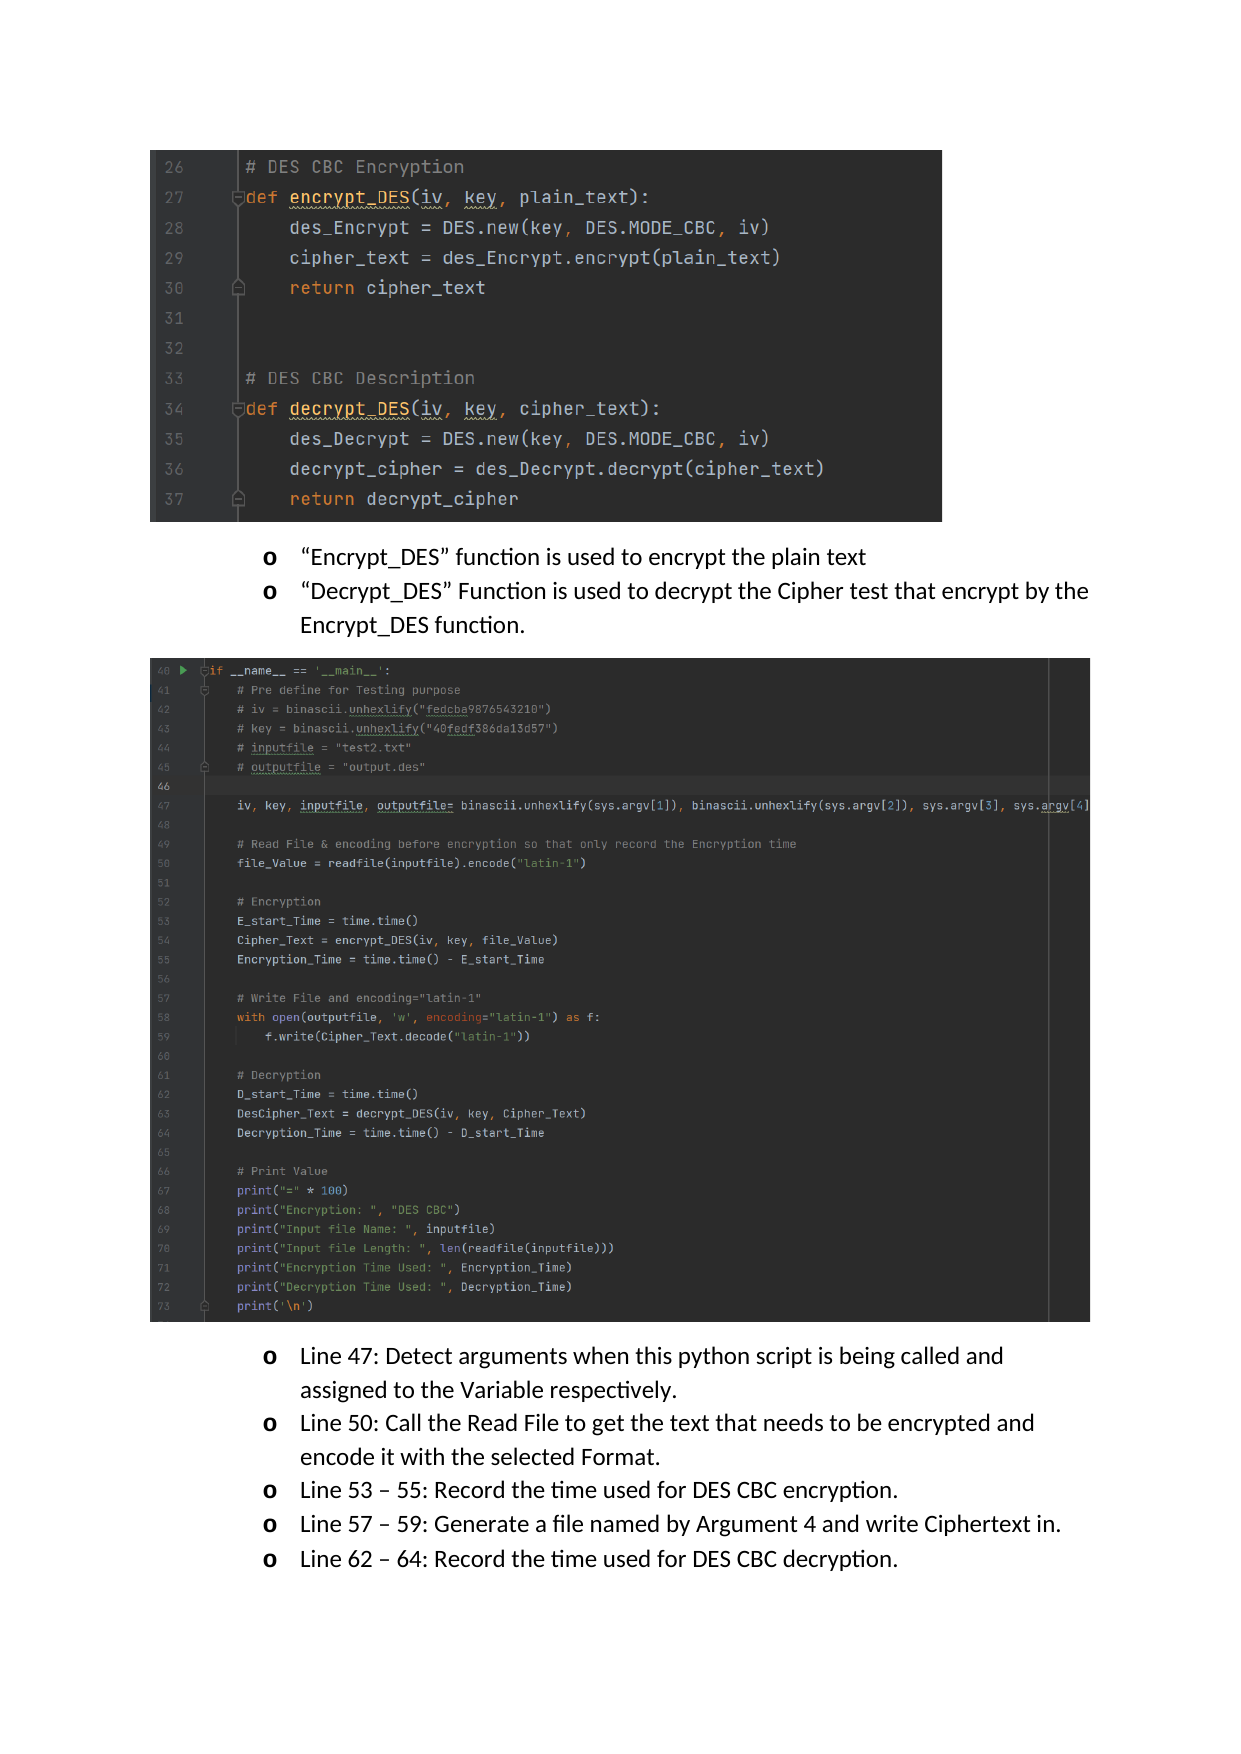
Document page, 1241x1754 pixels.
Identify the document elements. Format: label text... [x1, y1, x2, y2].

list Line 57 – 59: Generate a file named by Argument 4 and write Ciphertext in. [262, 1509, 1090, 1540]
list “Decrypt_DES” Function is used to decrypt the Cipher test that encrypt by the Encrypt_DES function. [262, 575, 1090, 640]
list Line 62 – 64: Record the time used for DES CBC decryption. [262, 1543, 1090, 1575]
list Line 50: Call the Read File to get the text that needs to be encrypted and encode it with the selected Format. [262, 1407, 1090, 1472]
picture [150, 658, 1091, 1322]
list Line 47: Detect arguments when this python script is being called and assigned to the Variable respectively. [262, 1340, 1090, 1405]
list Line 53 – 55: Record the time used for DES CBC encryption. [262, 1474, 1090, 1506]
list “Encrypt_DES” function is used to encrypt the plain text [262, 541, 1090, 573]
picture [150, 150, 943, 522]
